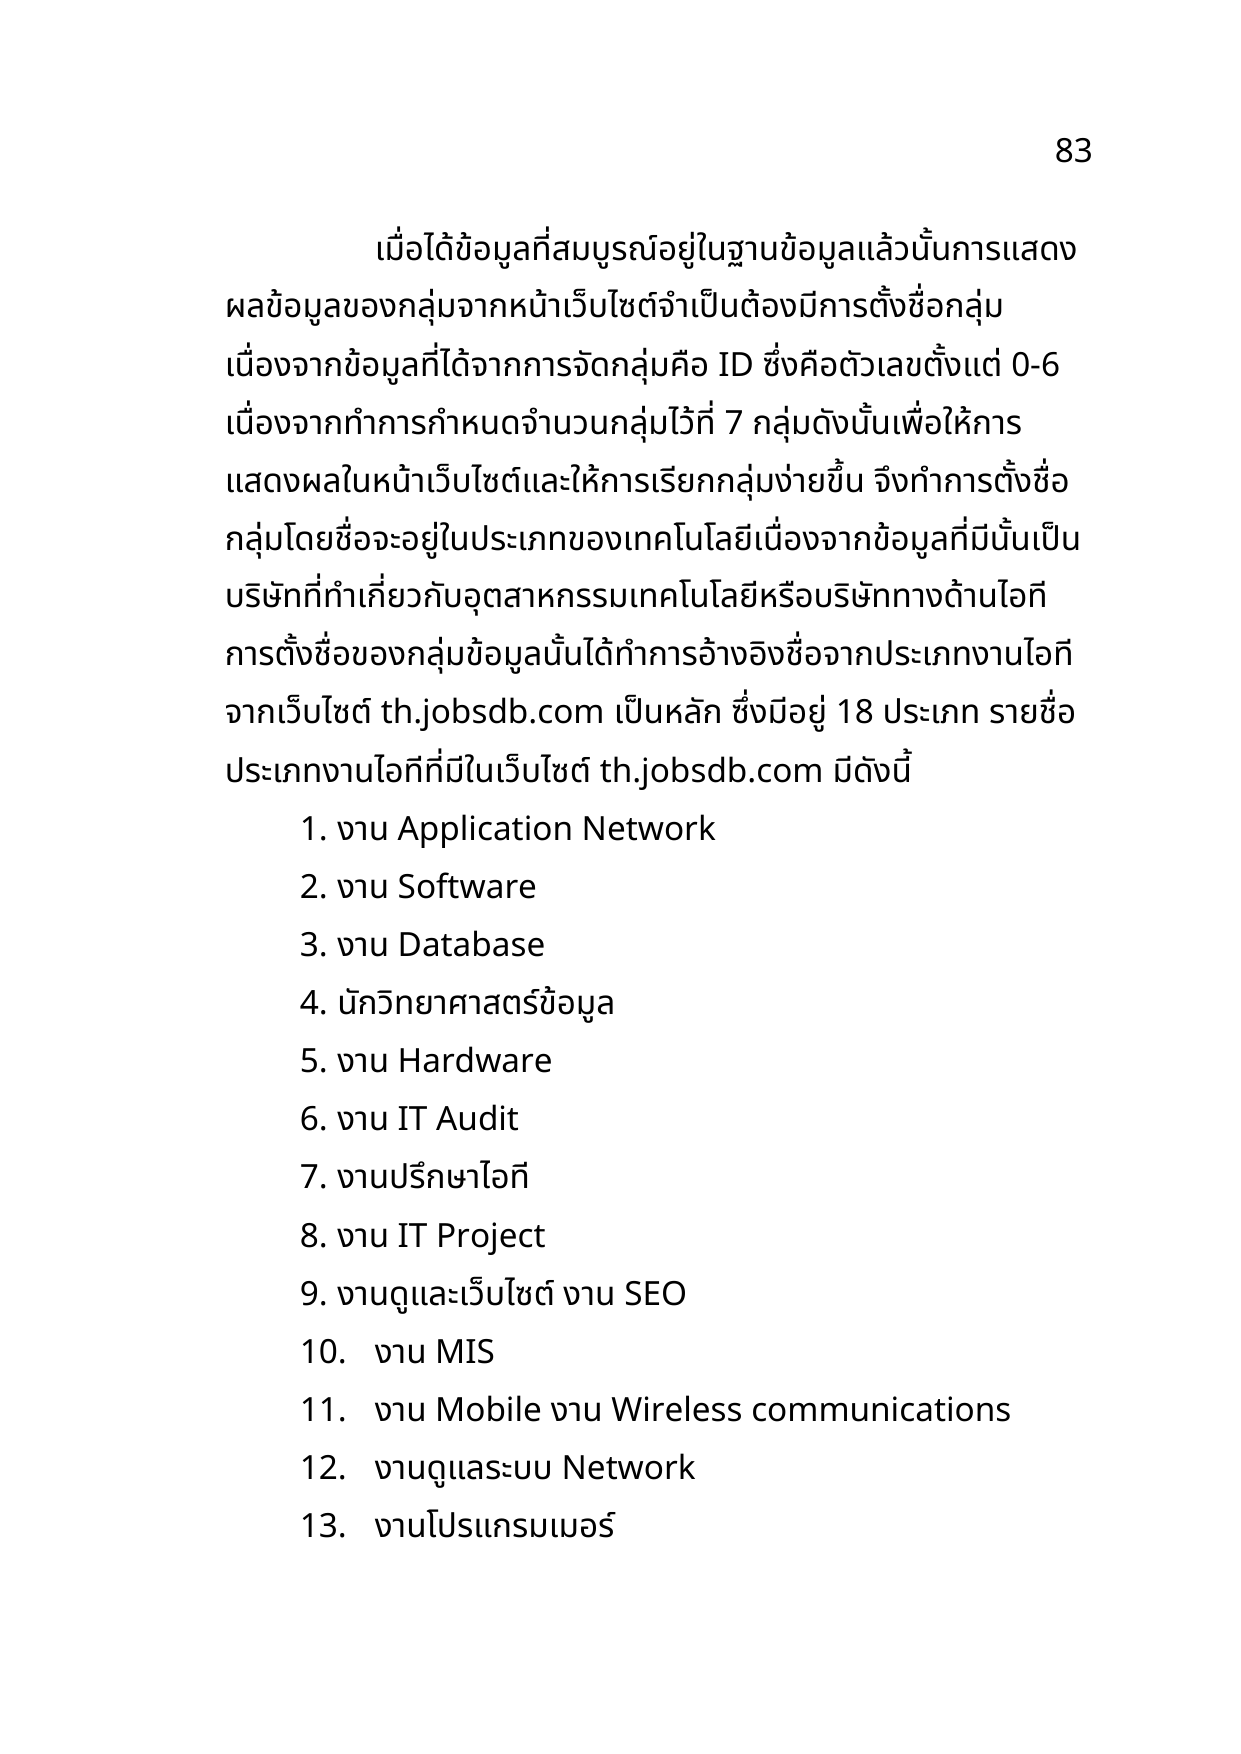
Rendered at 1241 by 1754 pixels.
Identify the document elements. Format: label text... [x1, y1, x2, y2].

list งาน Database [299, 921, 1092, 971]
list งาน MIS [299, 1328, 1092, 1378]
list งาน Hardware [299, 1037, 1092, 1088]
list งานดูแลระบบ Network [299, 1444, 1092, 1494]
list นักวิทยาศาสตร์ข้อมูล [299, 979, 1092, 1029]
list งานโปรแกรมเมอร์ [299, 1502, 1092, 1553]
list งาน IT Audit [299, 1095, 1092, 1146]
list งาน Software [299, 863, 1092, 913]
list งาน Mobile งาน Wireless communications [299, 1386, 1092, 1436]
list งานดูและเว็บไซต์ งาน SEO [299, 1269, 1092, 1320]
list งาน Application Network [299, 804, 1092, 855]
text เมื่อได้ข้อมูลที่สมบูรณ์อยู่ในฐานข้อมูลแล้วนั้นการแสดงผลข้อมูลของกลุ่มจากหน้าเว็บไซต์จำเป็นต้องมีการตั้งชื่อกลุ่มเนื่องจากข้อมูลที่ได้จากการจัดกลุ่มคือ ID ซึ่งคือตัวเลขตั้งแต่ 0-6 เนื่องจากทำการกำหนดจำนวนกลุ่มไว้ที่ 7 กลุ่มดังนั้นเพื่อให้การแสดงผลในหน้าเว็บไซต์และให้การเรียกกลุ่มง่ายขึ้น จึงทำการตั้งชื่อกลุ่มโดยชื่อจะอยู่ในประเภทของเทคโนโลยีเนื่องจากข้อมูลที่มีนั้นเป็นบริษัทที่ทำเกี่ยวกับอุตสาหกรรมเทคโนโลยีหรือบริษัททางด้านไอที การตั้งชื่อของกลุ่มข้อมูลนั้นได้ทำการอ้างอิงชื่อจากประเภทงานไอทีจากเว็บไซต์ th.jobsdb.com เป็นหลัก ซึ่งมีอยู่ 18 ประเภท รายชื่อประเภทงานไอทีที่มีในเว็บไซต์ th.jobsdb.com มีดังนี้ [224, 224, 1092, 797]
list งานปรึกษาไอที [299, 1153, 1092, 1204]
list งาน IT Project [299, 1211, 1092, 1262]
